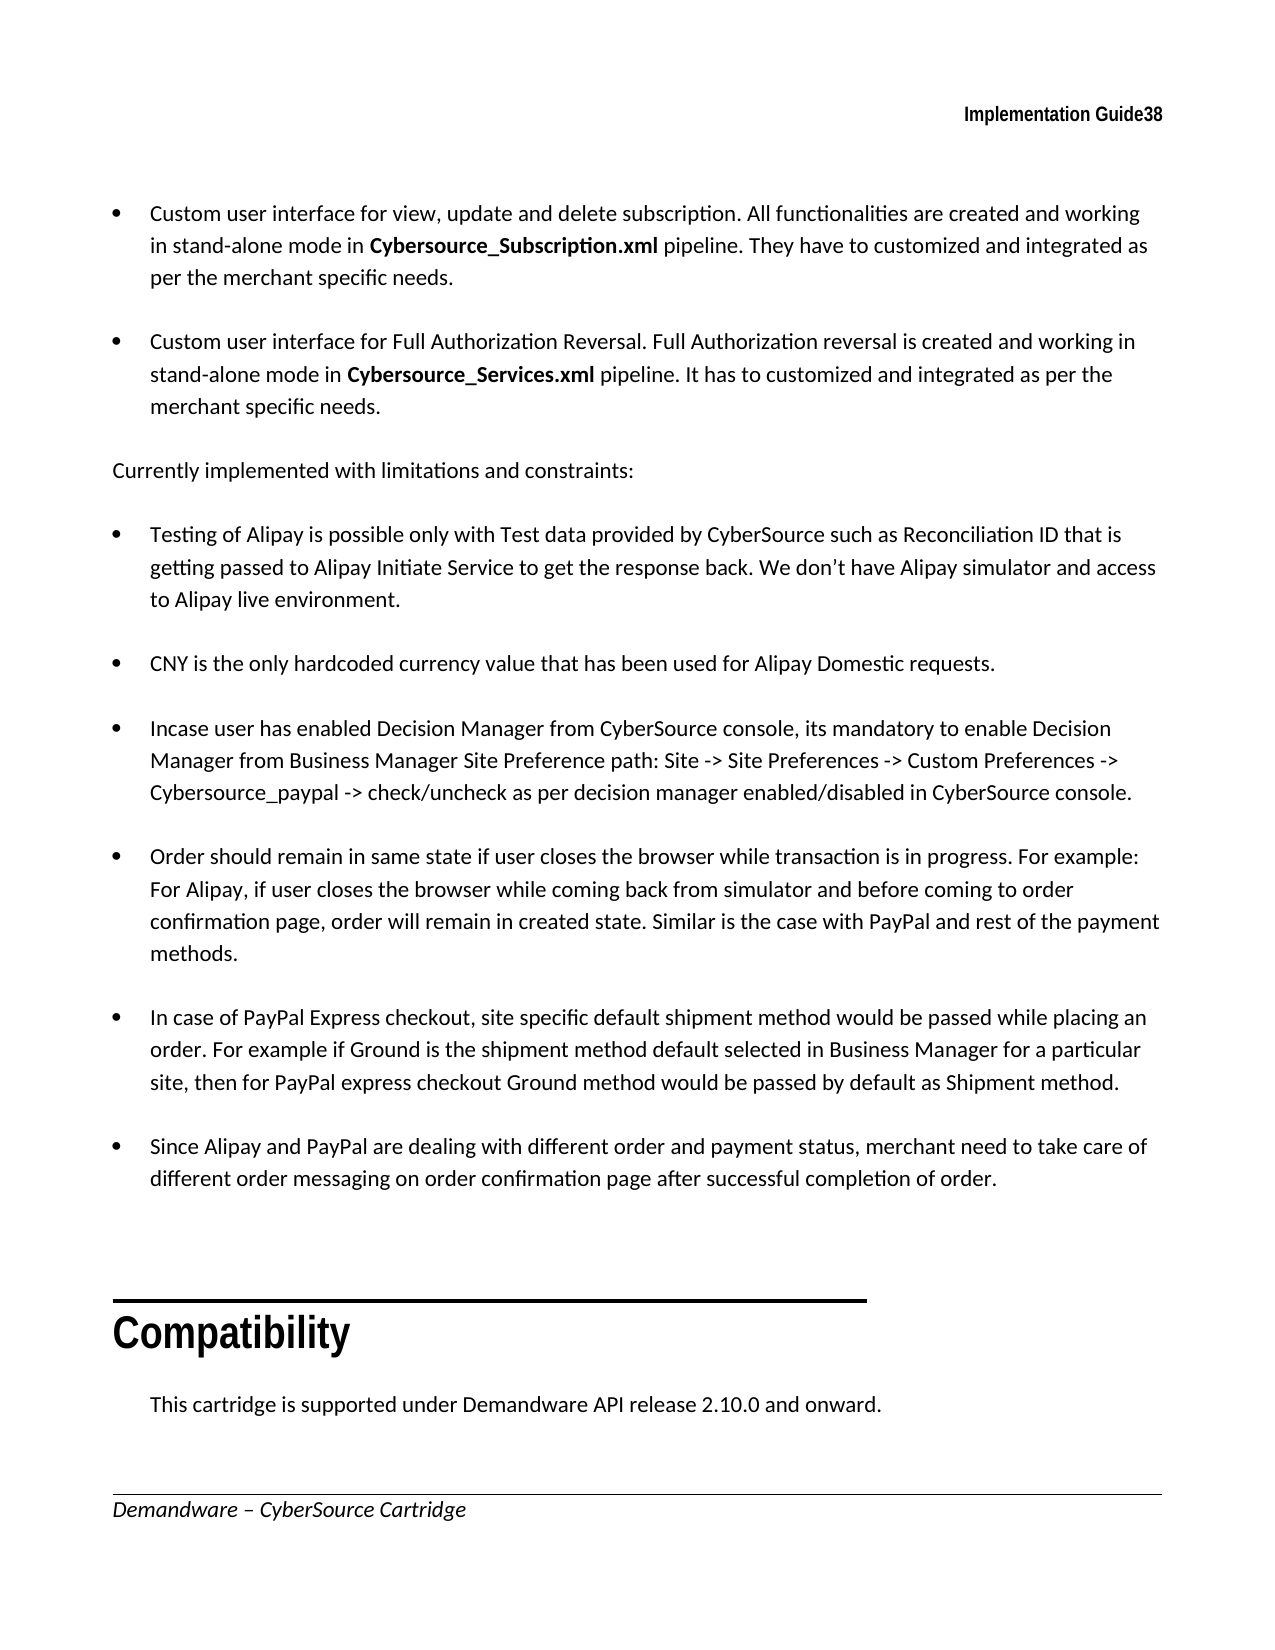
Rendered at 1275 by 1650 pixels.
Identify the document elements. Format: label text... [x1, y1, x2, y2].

list Incase user has enabled Decision Manager from CyberSource console, its mandatory to enable Decision Manager from Business Manager Site Preference path: Site -> Site Preferences -> Custom Preferences -> Cybersource_paypal -> check/uncheck as per decision manager enabled/disabled in CyberSource console. [112, 714, 1162, 806]
subtitle Compatibility [112, 1300, 867, 1358]
text This cartridge is supported under Demandware API release 2.10.0 and onward. [150, 1391, 1162, 1419]
list Testing of Alipay is possible only with Test data provided by CyberSource such as Reconciliation ID that is getting passed to Alipay Initiate Service to get the response back. We don’t have Alipay simulator and access to Alipay live environment. [112, 521, 1162, 613]
list Custom user interface for Full Authorization Reversal. Full Authorization reversal is created and working in stand-alone mode in Cybersource_Services.xml pipeline. It has to customized and integrated as per the merchant specific needs. [112, 327, 1162, 420]
list In case of PayPal Express checkout, site specific default shipment method would be passed while placing an order. For example if Ground is the shipment method default selected in Business Manager for a particular site, then for PayPal express checkout Ground method would be passed by default as Shipment method. [112, 1003, 1162, 1096]
list CNY is the only hardcoded currency value that has been used for Alipay Domestic requests. [112, 649, 1162, 677]
list Order should remain in same state if user closes the browser while transaction is in progress. For example: For Alipay, if user closes the browser while coming back from simulator and before coming to order confirmation page, order will remain in created state. Similar is the case with PayPal and rest of the payment methods. [112, 842, 1162, 967]
list Currently implemented with limitations and constraints: [112, 456, 1162, 484]
list Since Alipay and PayPal are dealing with different order and payment status, merchant need to take care of different order messaging on order confirmation page after successful completion of order. [112, 1132, 1162, 1192]
list Custom user interface for view, update and delete subscription. All functionalities are created and working in stand-alone mode in Cybersource_Subscription.xml pipeline. They have to customized and integrated as per the merchant specific needs. [112, 199, 1162, 291]
